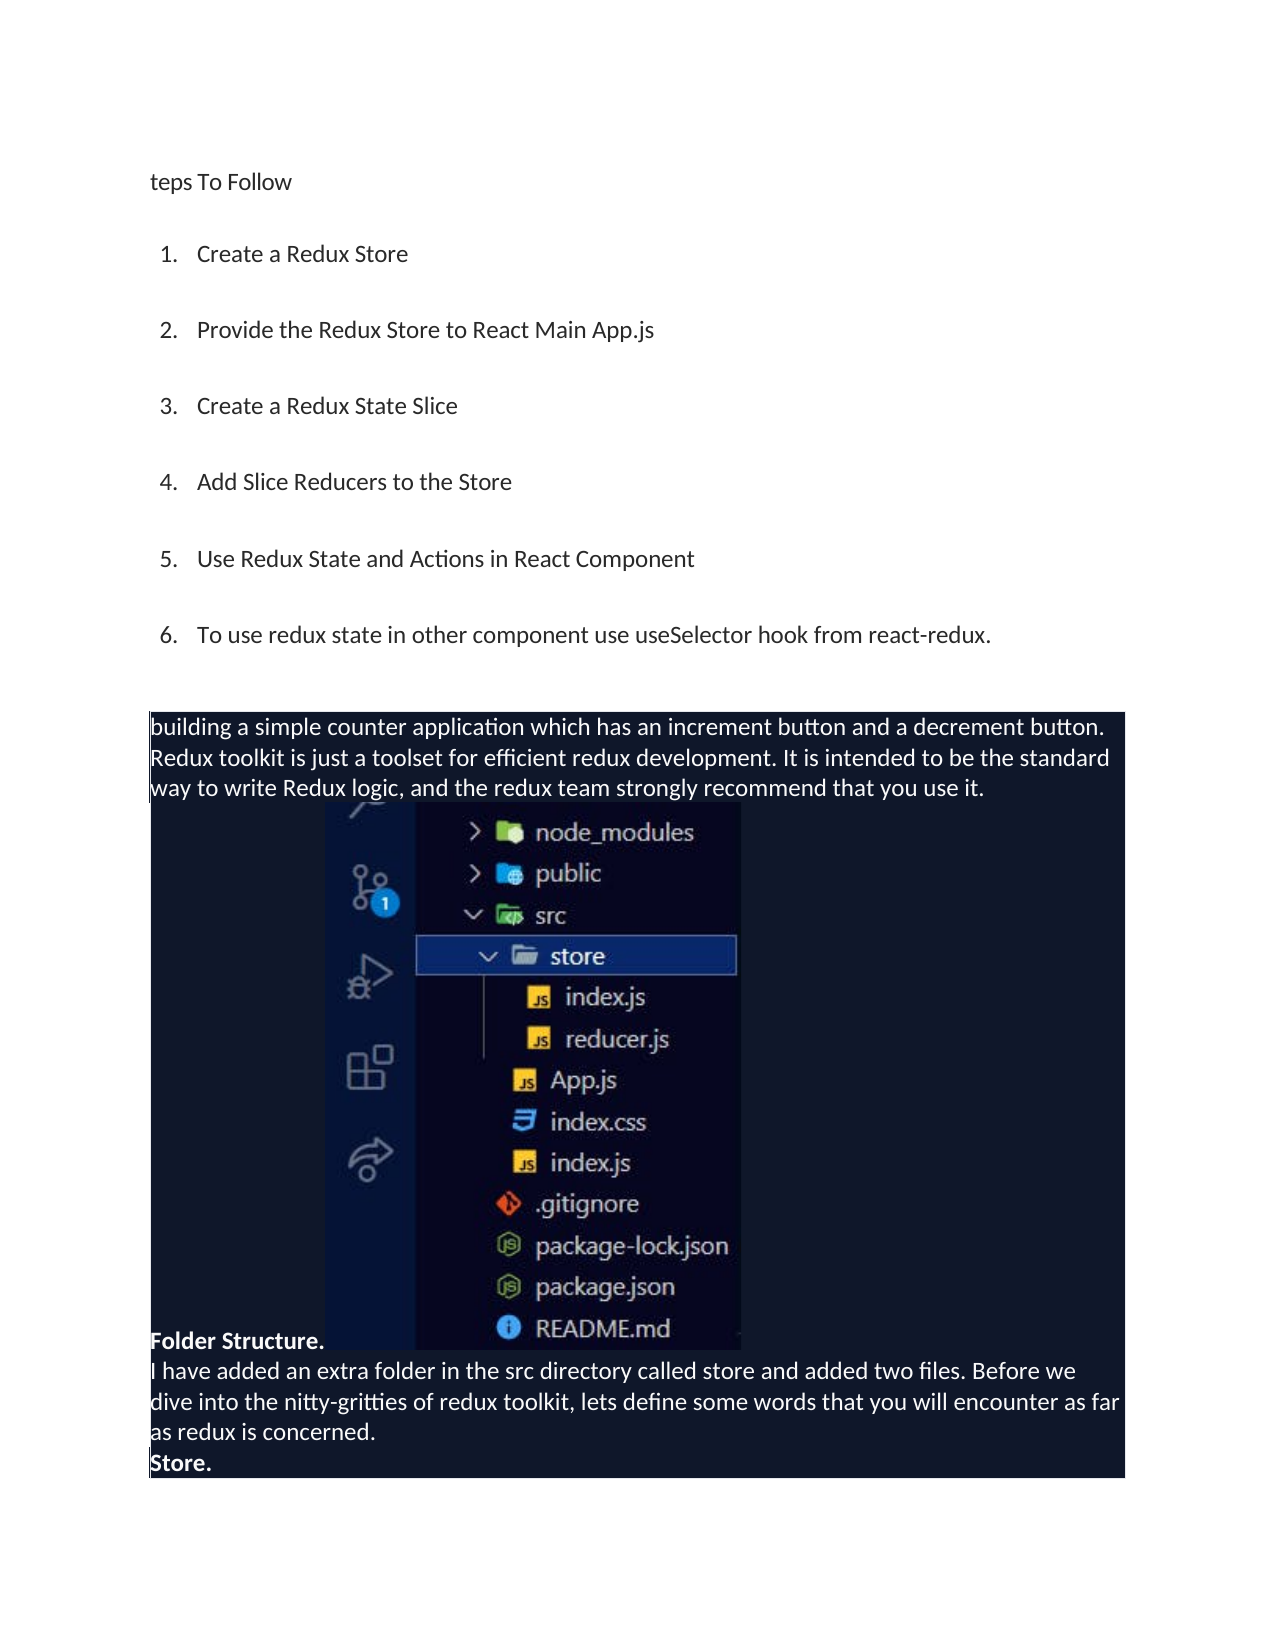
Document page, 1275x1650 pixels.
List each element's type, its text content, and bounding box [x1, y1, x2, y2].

text Store. [151, 1446, 1125, 1478]
list To use redux state in other component use useSelector hook from react-redux. [159, 599, 1125, 649]
text I have added an extra folder in the src directory called store and added two files. Before we dive into the nitty-gritties of redux toolkit, lets define some words that you will encounter as far as redux is concerned. [151, 1355, 1125, 1446]
text building a simple counter application which has an increment button and a decrement button. Redux toolkit is just a toolset for efficient redux development. It is intended to be the standard way to write Redux logic, and the redux team strongly recommend that you use it. [151, 712, 1125, 803]
picture [325, 802, 742, 1350]
list Add Slice Reducers to the Store [159, 447, 1125, 497]
list Provide the Redux Store to React Main App.js [159, 294, 1125, 344]
list Use Redux State and Actions in React Component [159, 523, 1125, 573]
subtitle teps To Follow [150, 150, 1125, 197]
list Create a Redux Store [159, 218, 1125, 268]
list Create a Redux State Slice [159, 371, 1125, 421]
